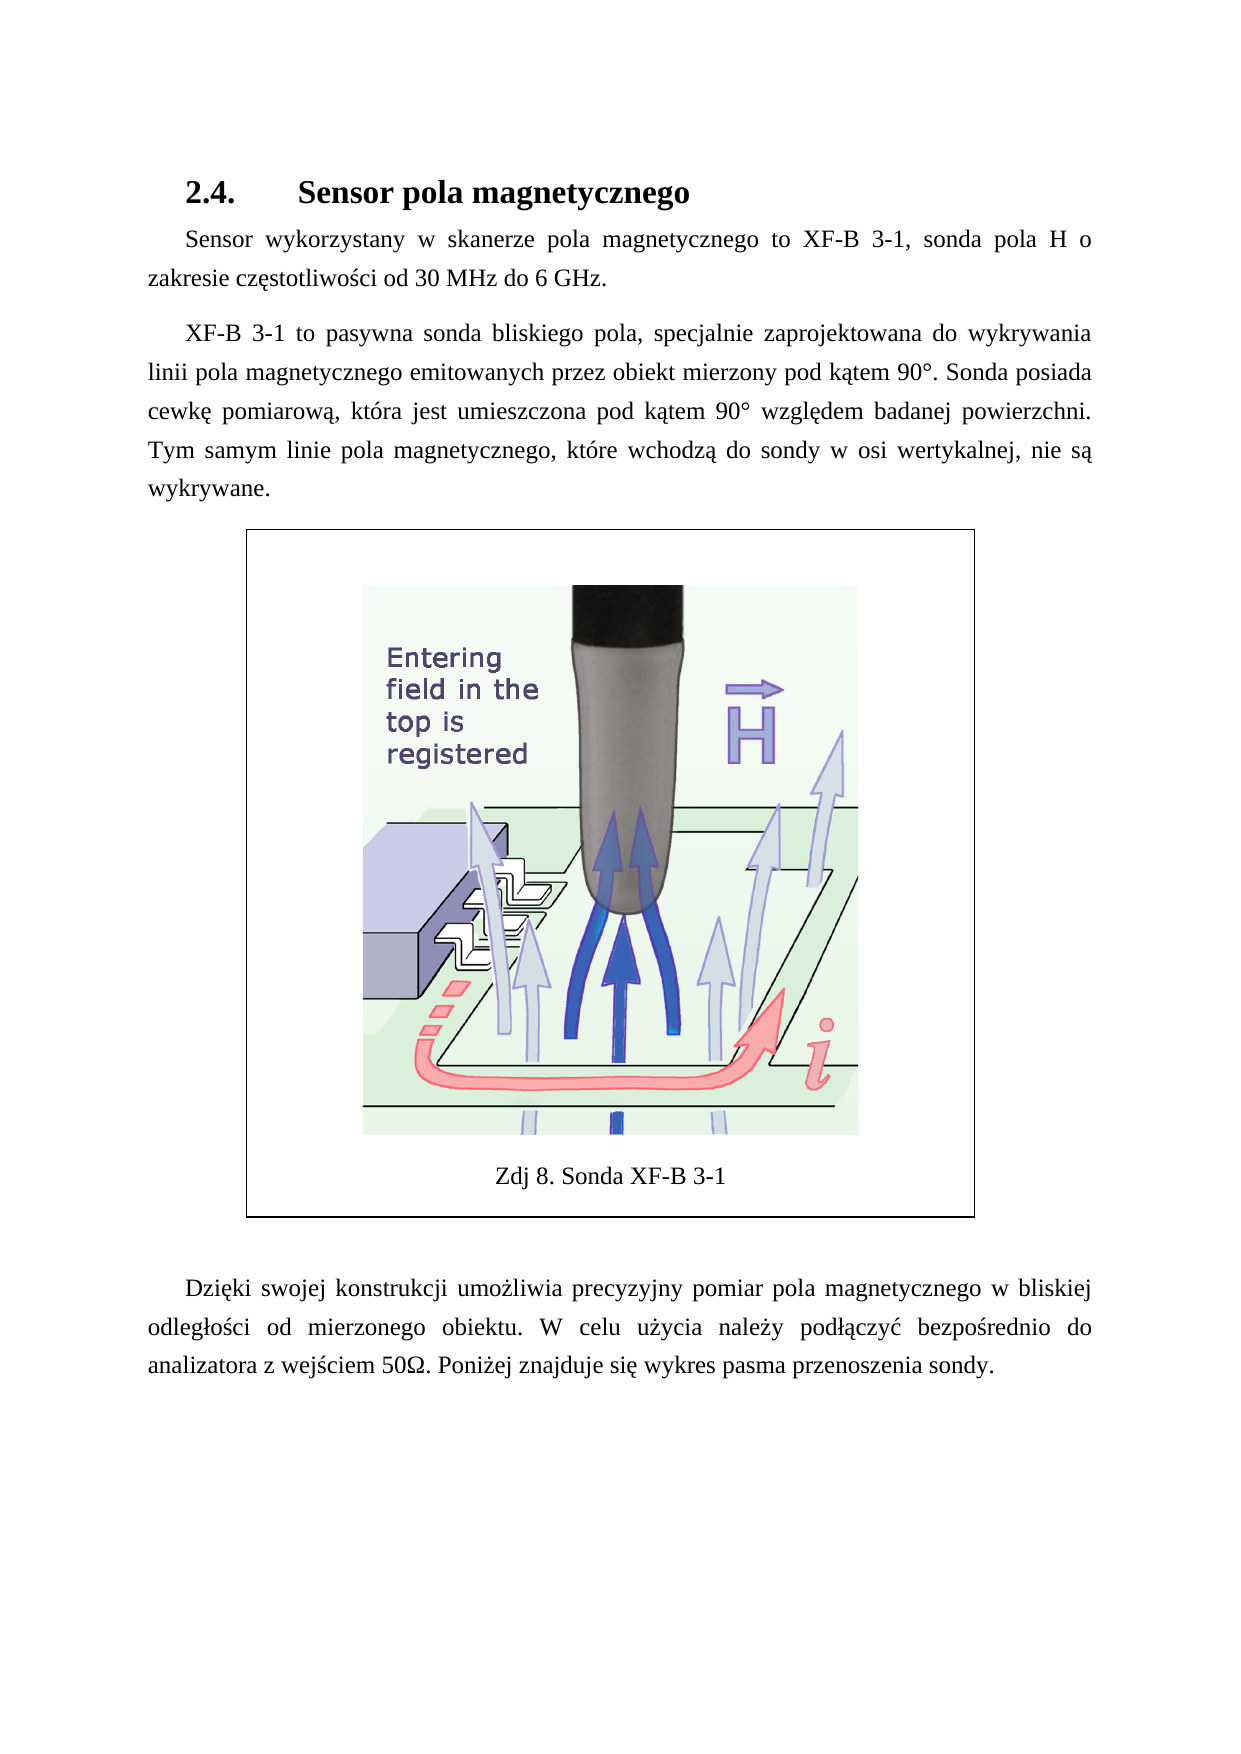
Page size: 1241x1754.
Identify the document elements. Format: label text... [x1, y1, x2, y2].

text Sensor wykorzystany w skanerze pola magnetycznego to XF-B 3-1, sonda pola H o zakresie częstotliwości od 30 MHz do 6 GHz. [148, 224, 1093, 292]
table_header Zdj 8. Sonda XF-B 3-1 [247, 530, 974, 1216]
text XF-B 3-1 to pasywna sonda bliskiego pola, specjalnie zaprojektowana do wykrywania linii pola magnetycznego emitowanych przez obiekt mierzony pod kątem 90°. Sonda posiada cewkę pomiarową, która jest umieszczona pod kątem 90° względem badanej powierzchni. Tym samym linie pola magnetycznego, które wchodzą do sondy w osi wertykalnej, nie są wykrywane. [148, 318, 1093, 502]
text Dzięki swojej konstrukcji umożliwia precyzyjny pomiar pola magnetycznego w bliskiej odległości od mierzonego obiektu. W celu użycia należy podłączyć bezpośrednio do analizatora z wejściem 50Ω. Poniżej znajduje się wykres pasma przenoszenia sondy. [148, 1273, 1093, 1379]
subtitle Sensor pola magnetycznego [185, 173, 1093, 211]
picture [362, 585, 859, 1135]
